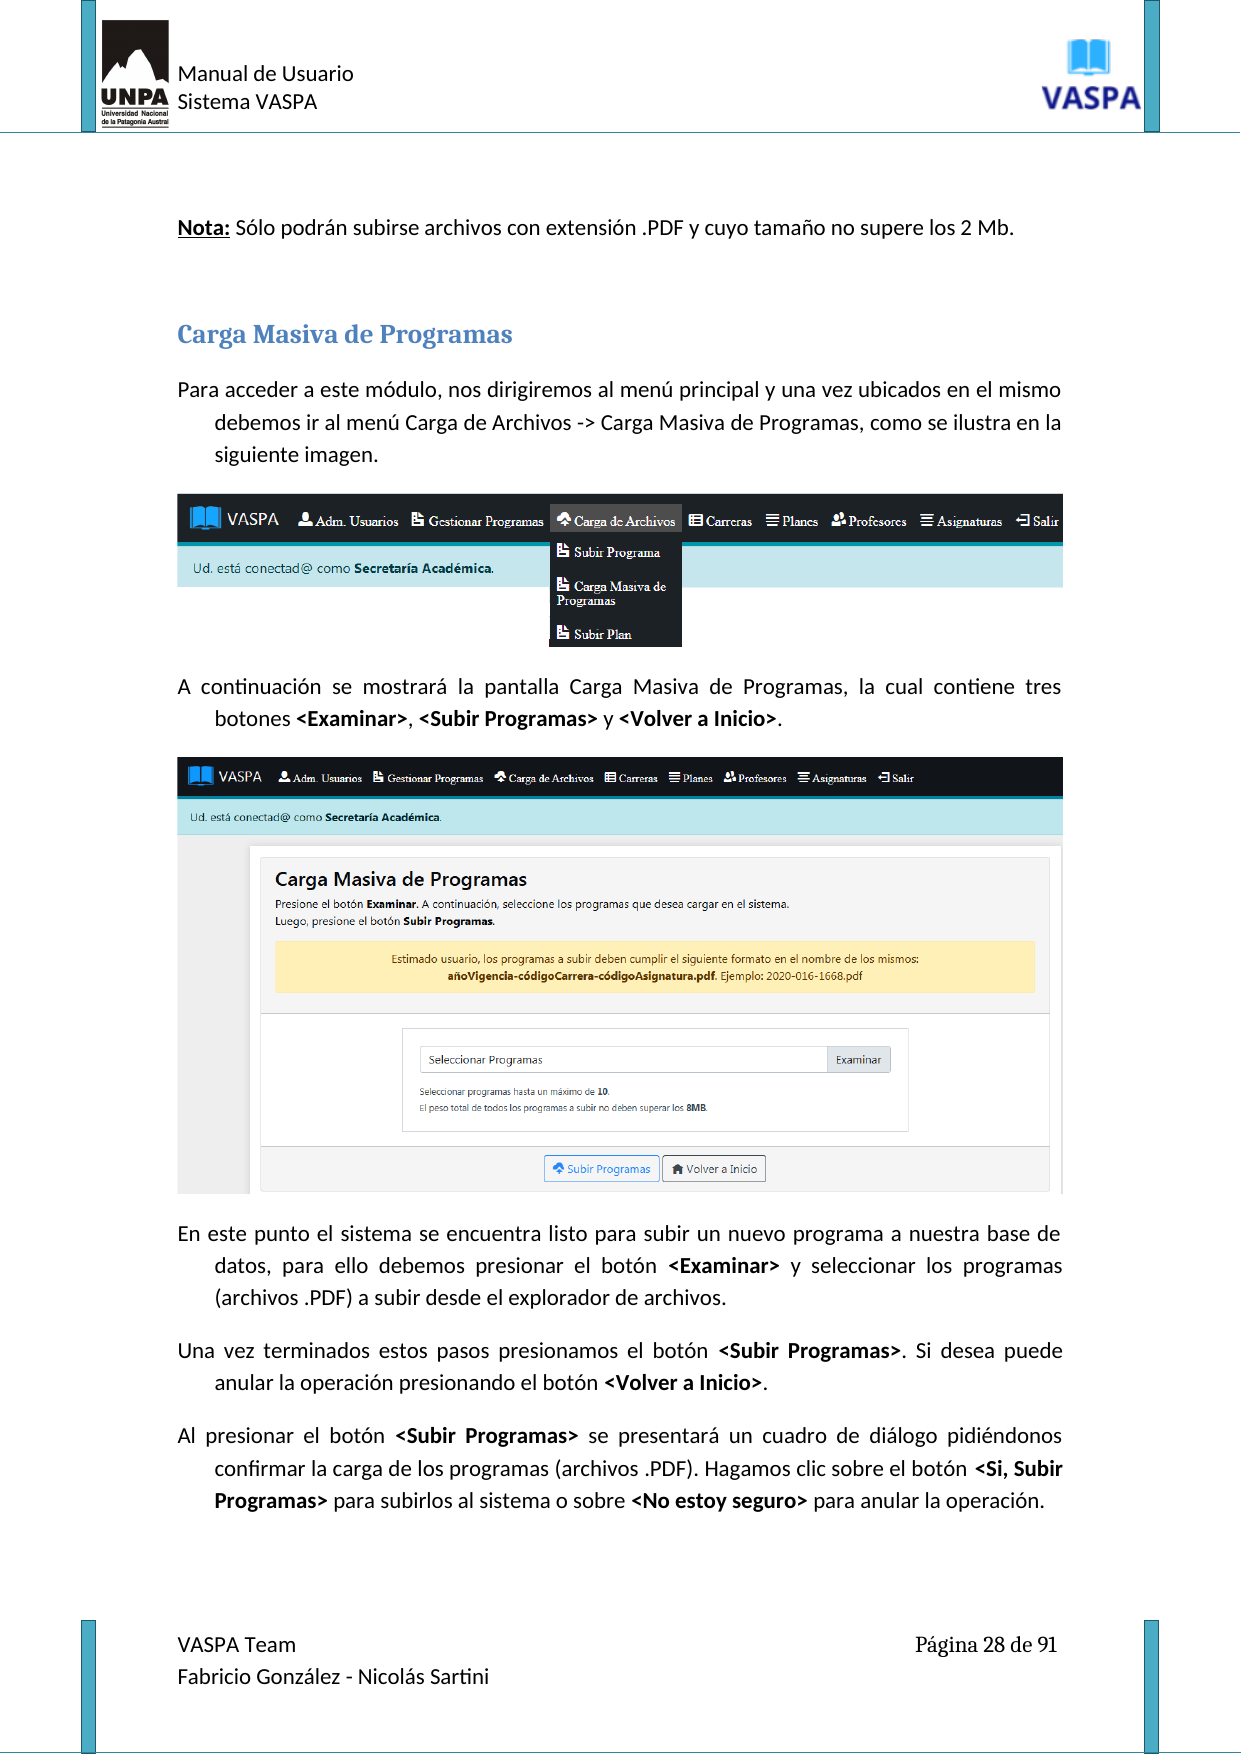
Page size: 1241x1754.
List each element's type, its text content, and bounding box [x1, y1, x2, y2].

text En este punto el sistema se encuentra listo para subir un nuevo programa a nuestra base de datos, para ello debemos presionar el botón <Examinar> y seleccionar los programas (archivos .PDF) a subir desde el explorador de archivos. [177, 1219, 1063, 1311]
text Nota: Sólo podrán subirse archivos con extensión .PDF y cuyo tamaño no supere los 2 Mb. [177, 213, 1063, 241]
picture [100, 18, 170, 129]
picture [1036, 19, 1146, 129]
text A continuación se mostrará la pantalla Carga Masiva de Programas, la cual contiene tres botones <Examinar>, <Subir Programas> y <Volver a Inicio>. [177, 672, 1063, 732]
text Para acceder a este módulo, nos dirigiremos al menú principal y una vez ubicados en el mismo debemos ir al menú Carga de Archivos -> Carga Masiva de Programas, como se ilustra en la siguiente imagen. [177, 376, 1063, 468]
picture [177, 492, 1063, 647]
text Al presionar el botón <Subir Programas> se presentará un cuadro de diálogo pidiéndonos confirmar la carga de los programas (archivos .PDF). Hagamos clic sobre el botón <Si, Subir Programas> para subirlos al sistema o sobre <No estoy seguro> para anular la operación. [177, 1421, 1063, 1514]
text Carga Masiva de Programas [177, 319, 1063, 350]
text Una vez terminados estos pasos presionamos el botón <Subir Programas>. Si desea puede anular la operación presionando el botón <Volver a Inicio>. [177, 1336, 1063, 1396]
picture [177, 800, 1063, 1194]
picture [177, 757, 1063, 795]
